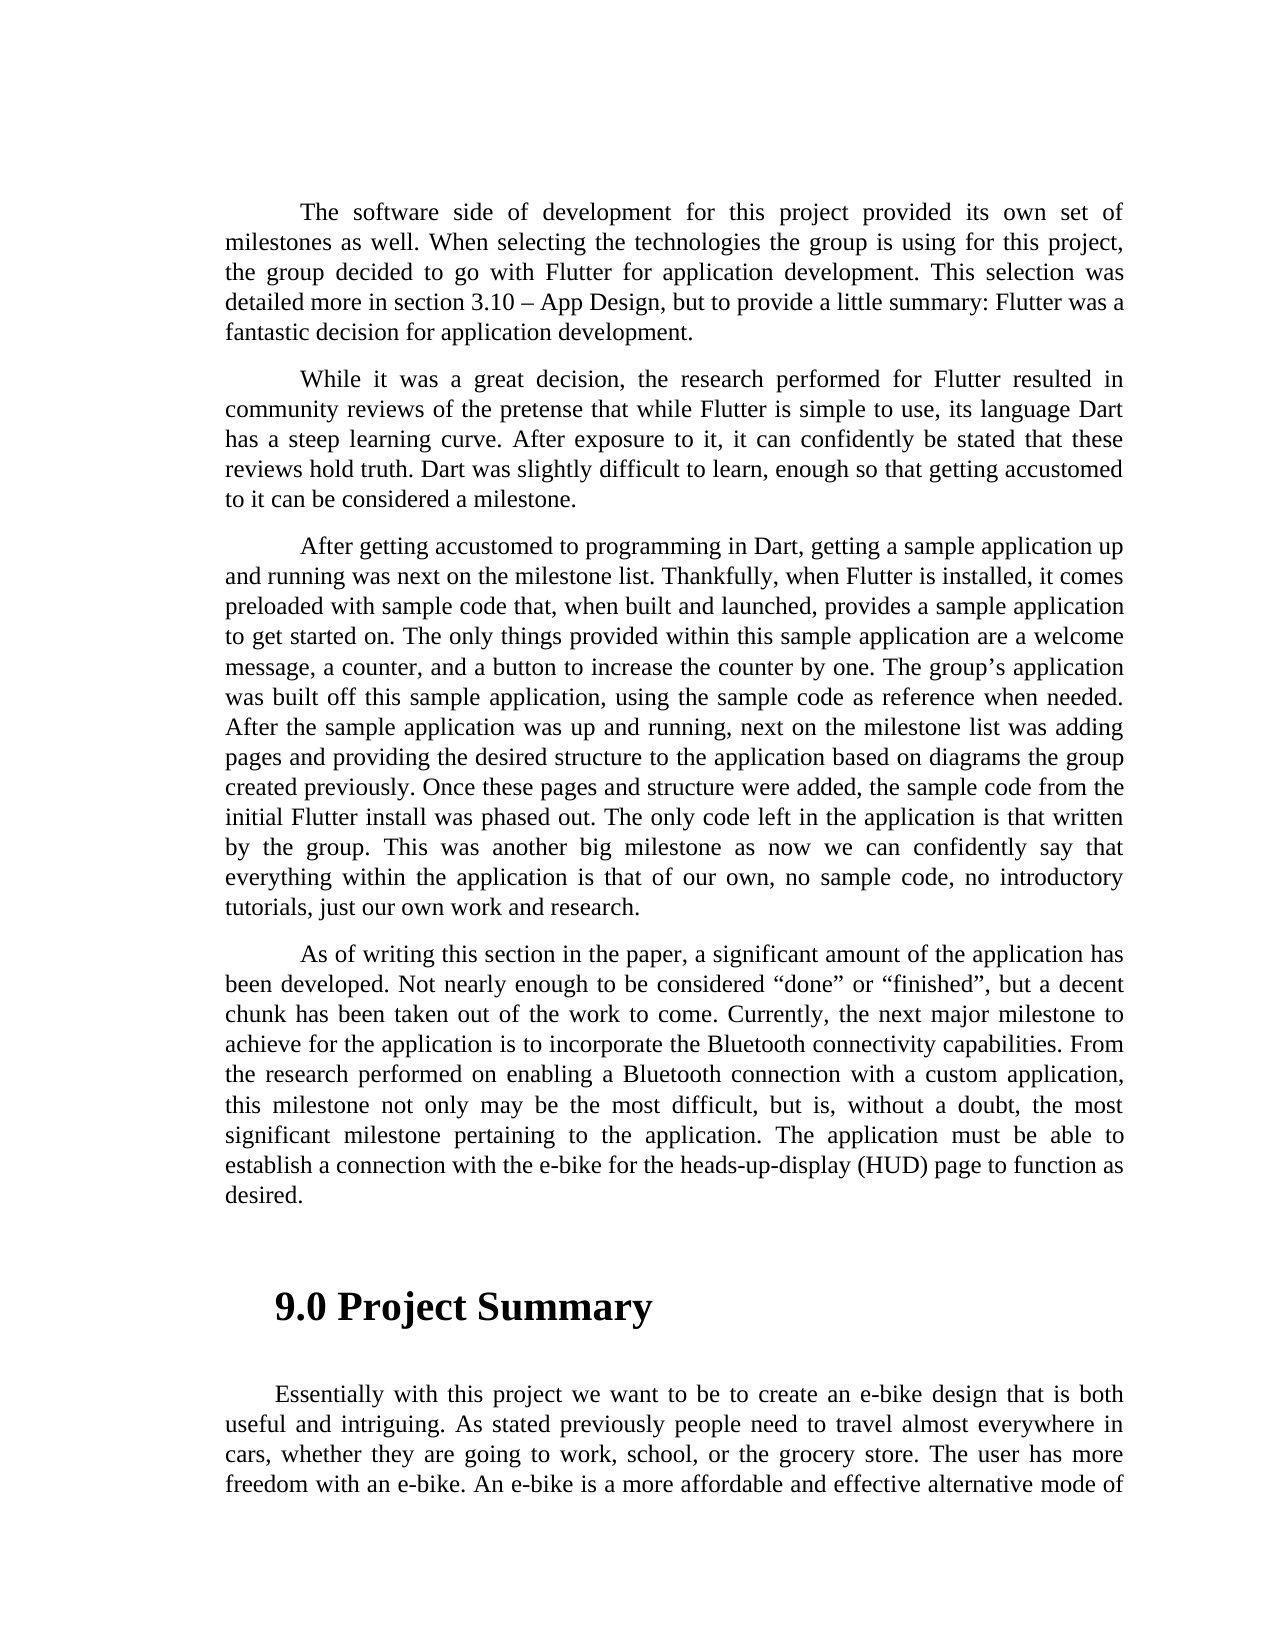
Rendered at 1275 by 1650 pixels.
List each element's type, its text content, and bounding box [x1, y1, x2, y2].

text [225, 1379, 1125, 1498]
text The software side of development for this project provided its own set of milestones as well. When selecting the technologies the group is using for this project, the group decided to go with Flutter for application development. This selection was detailed more in section 3.10 – App Design, but to provide a little summary: Flutter was a fantastic decision for application development. [225, 197, 1125, 346]
text After getting accustomed to programming in Dart, getting a sample application up and running was next on the milestone list. Thankfully, when Flutter is installed, it comes preloaded with sample code that, when built and launched, provides a sample application to get started on. The only things provided within this sample application are a welcome message, a counter, and a button to increase the counter by one. The group’s application was built off this sample application, using the sample code as reference when needed. After the sample application was up and running, next on the milestone list was adding pages and providing the desired structure to the application based on diagrams the group created previously. Once these pages and structure were added, the sample code from the initial Flutter install was phased out. The only code left in the application is that written by the group. This was another big milestone as now we can confidently say that everything within the application is that of our own, no sample code, no introductory tutorials, just our own work and research. [225, 531, 1125, 921]
text While it was a great decision, the research performed for Flutter resulted in community reviews of the pretense that while Flutter is simple to use, its language Dart has a steep learning curve. After exposure to it, it can confidently be stated that these reviews hold truth. Dart was slightly difficult to learn, enough so that getting accustomed to it can be considered a milestone. [225, 364, 1125, 513]
text As of writing this section in the paper, a significant amount of the application has been developed. Not nearly enough to be considered “done” or “finished”, but a decent chunk has been taken out of the work to come. Currently, the next major milestone to achieve for the application is to incorporate the Bluetooth connectivity capabilities. From the research performed on enabling a Bluetooth connection with a custom application, this milestone not only may be the most difficult, but is, without a doubt, the most significant milestone pertaining to the application. The application must be able to establish a connection with the e-bike for the heads-up-display (HUD) page to function as desired. [225, 939, 1125, 1209]
subtitle 9.0 Project Summary [225, 1282, 1125, 1330]
